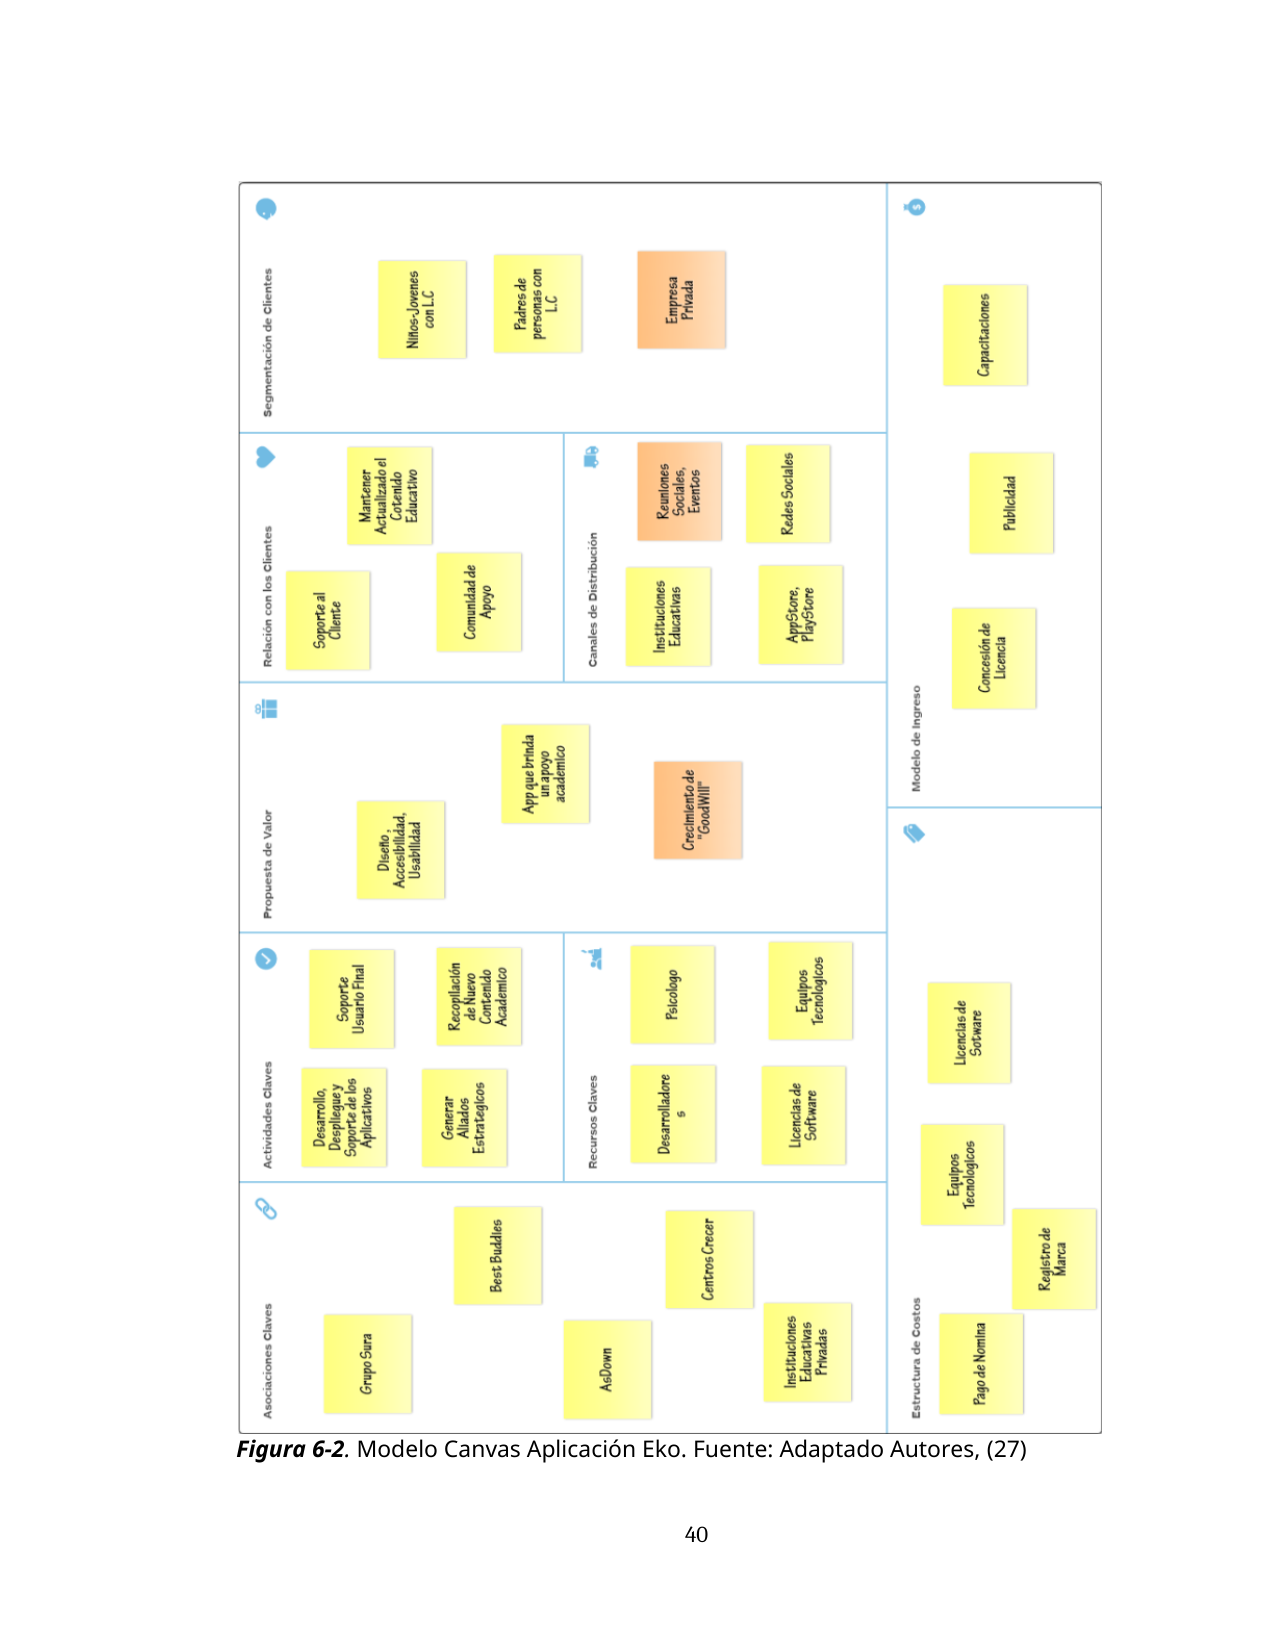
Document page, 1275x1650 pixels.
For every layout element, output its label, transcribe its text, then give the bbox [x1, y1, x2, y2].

picture [239, 182, 1102, 1433]
text Figura 6-2. Modelo Canvas Aplicación Eko. Fuente: Adaptado Autores, [236, 1433, 1157, 1465]
